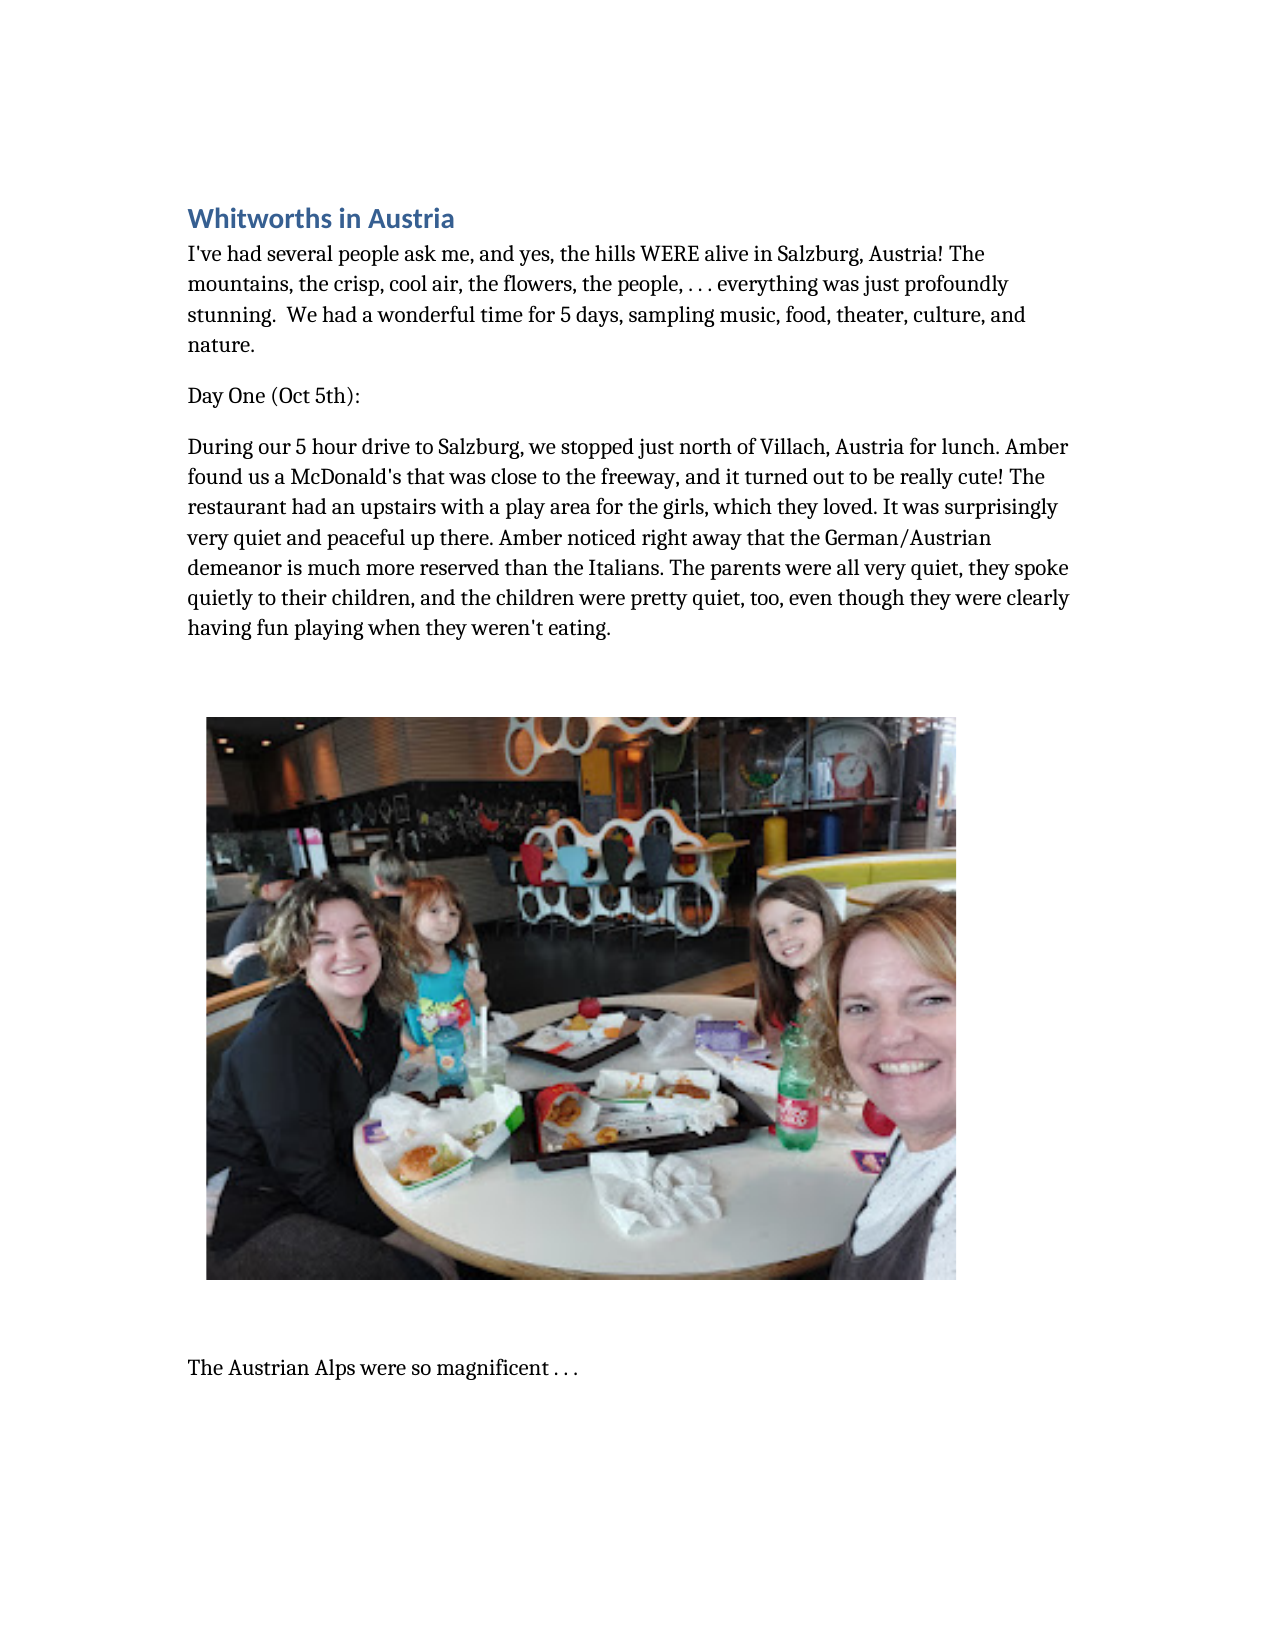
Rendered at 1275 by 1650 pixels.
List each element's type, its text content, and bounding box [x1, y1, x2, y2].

text During our 5 hour drive to Salzburg, we stopped just north of Villach, Austria for lunch. Amber found us a McDonald's that was close to the freeway, and it turned out to be really cute! The restaurant had an upstairs with a play area for the girls, which they loved. It was surprisingly very quiet and peaceful up there. Amber noticed right away that the German/Austrian demeanor is much more reserved than the Italians. The parents were all very quiet, they spoke quietly to their children, and the children were pretty quiet, too, even though they were clearly having fun playing when they weren't eating. [187, 434, 1087, 641]
text The Austrian Alps were so magnificent . . . [187, 1355, 1087, 1382]
picture [206, 717, 957, 1280]
text I've had several people ask me, and yes, the hills WERE alive in Salzburg, Austria! The mountains, the crisp, cool air, the flowers, the people, . . . everything was just profoundly stunning. We had a wonderful time for 5 days, sampling music, food, theater, culture, and nature. [187, 241, 1087, 358]
subtitle Whitworths in Austria [187, 200, 1087, 236]
text Day One (Oct 5th): [187, 383, 1087, 409]
